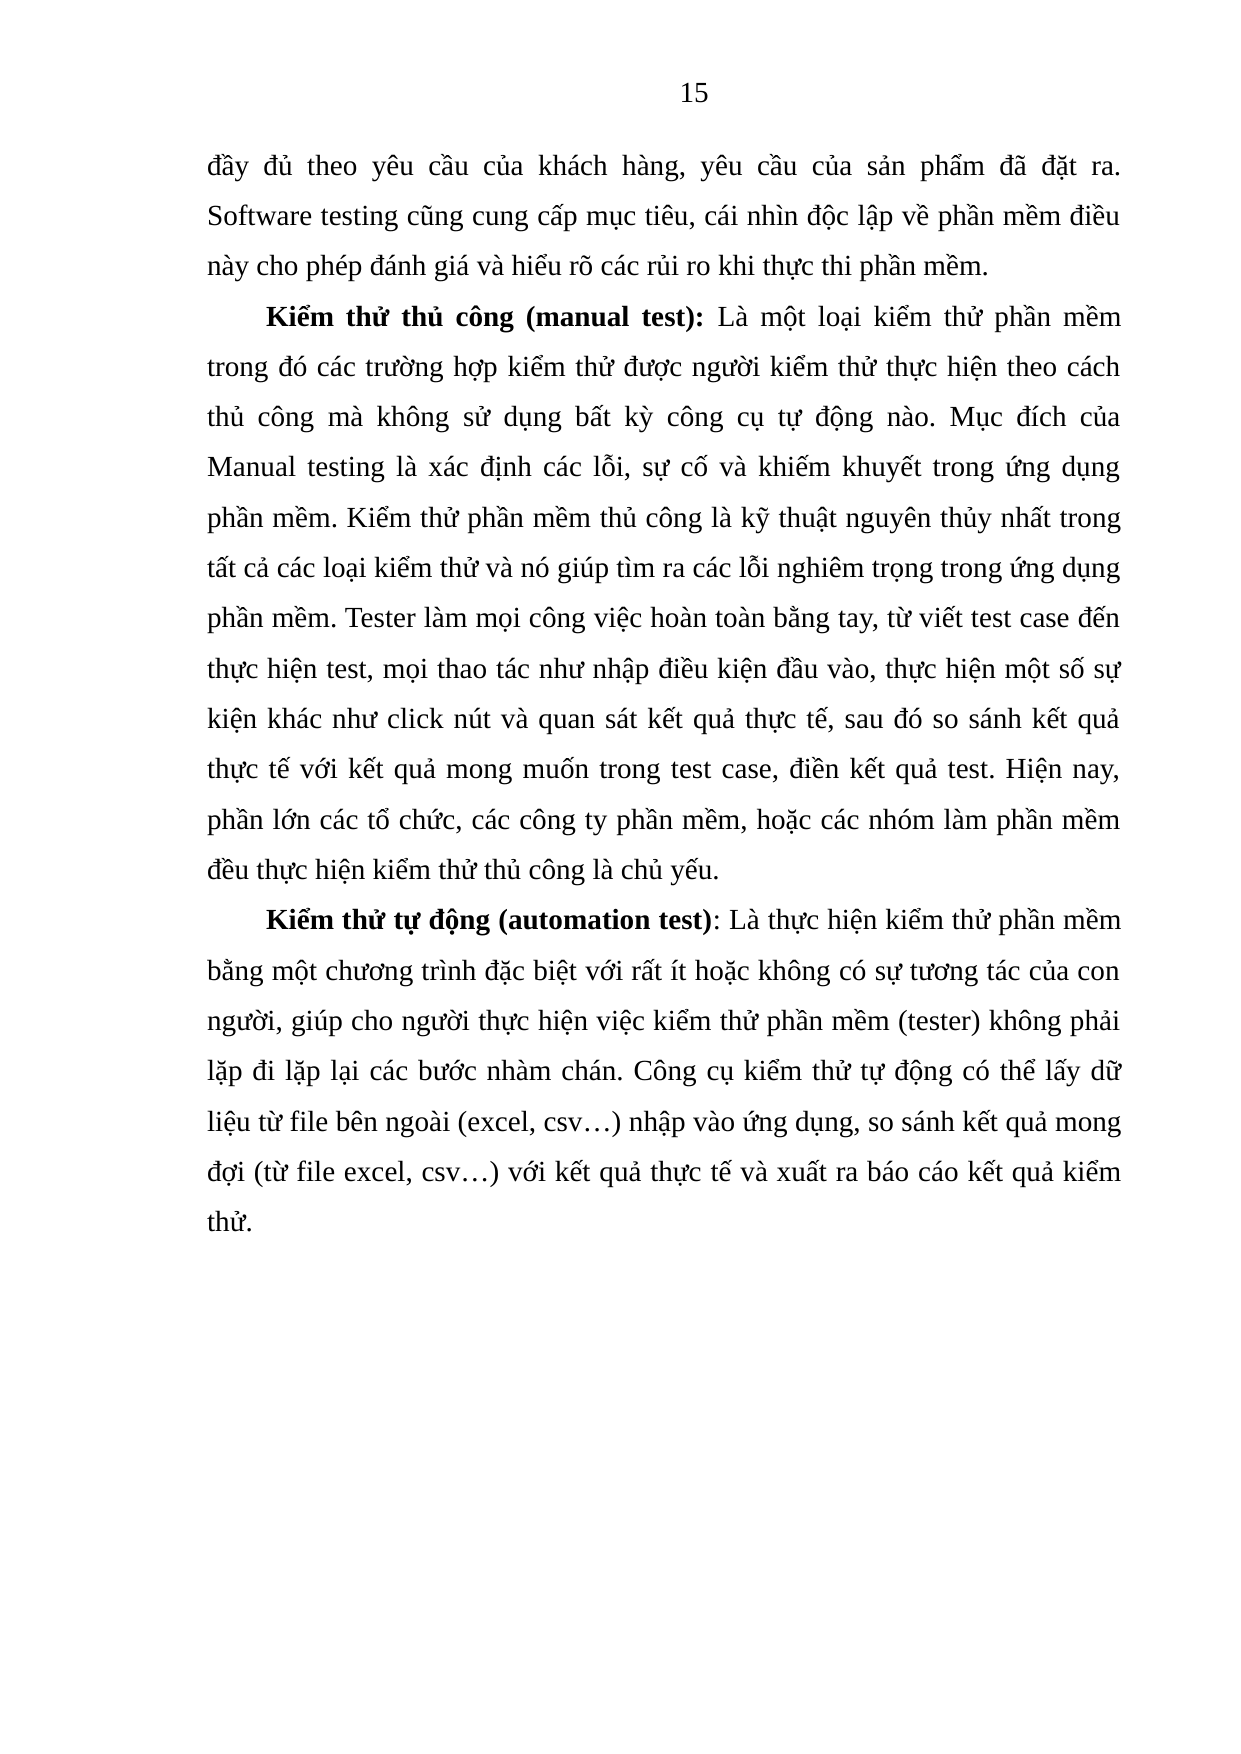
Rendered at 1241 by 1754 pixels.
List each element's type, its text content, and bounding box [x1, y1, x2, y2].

text Kiểm thử tự động (automation test): Là thực hiện kiểm thử phần mềm bằng một chương trình đặc biệt với rất ít hoặc không có sự tương tác của con người, giúp cho người thực hiện việc kiểm thử phần mềm (tester) không phải lặp đi lặp lại các bước nhàm chán. Công cụ kiểm thử tự động có thể lấy dữ liệu từ file bên ngoài (excel, csv…) nhập vào ứng dụng, so sánh kết quả mong đợi (từ file excel, csv…) với kết quả thực tế và xuất ra báo cáo kết quả kiểm thử. [207, 902, 1122, 1238]
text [207, 148, 1122, 282]
text Kiểm thử thủ công (manual test): Là một loại kiểm thử phần mềm trong đó các trường hợp kiểm thử được người kiểm thử thực hiện theo cách thủ công mà không sử dụng bất kỳ công cụ tự động nào. Mục đích của Manual testing là xác định các lỗi, sự cố và khiếm khuyết trong ứng dụng phần mềm. Kiểm thử phần mềm thủ công là kỹ thuật nguyên thủy nhất trong tất cả các loại kiểm thử và nó giúp tìm ra các lỗi nghiêm trọng trong ứng dụng phần mềm. Tester làm mọi công việc hoàn toàn bằng tay, từ viết test case đến thực hiện test, mọi thao tác như nhập điều kiện đầu vào, thực hiện một số sự kiện khác như click nút và quan sát kết quả thực tế, sau đó so sánh kết quả thực tế với kết quả mong muốn trong test case, điền kết quả test. Hiện nay, phần lớn các tổ chức, các công ty phần mềm, hoặc các nhóm làm phần mềm đều thực hiện kiểm thử thủ công là chủ yếu. [207, 299, 1122, 886]
